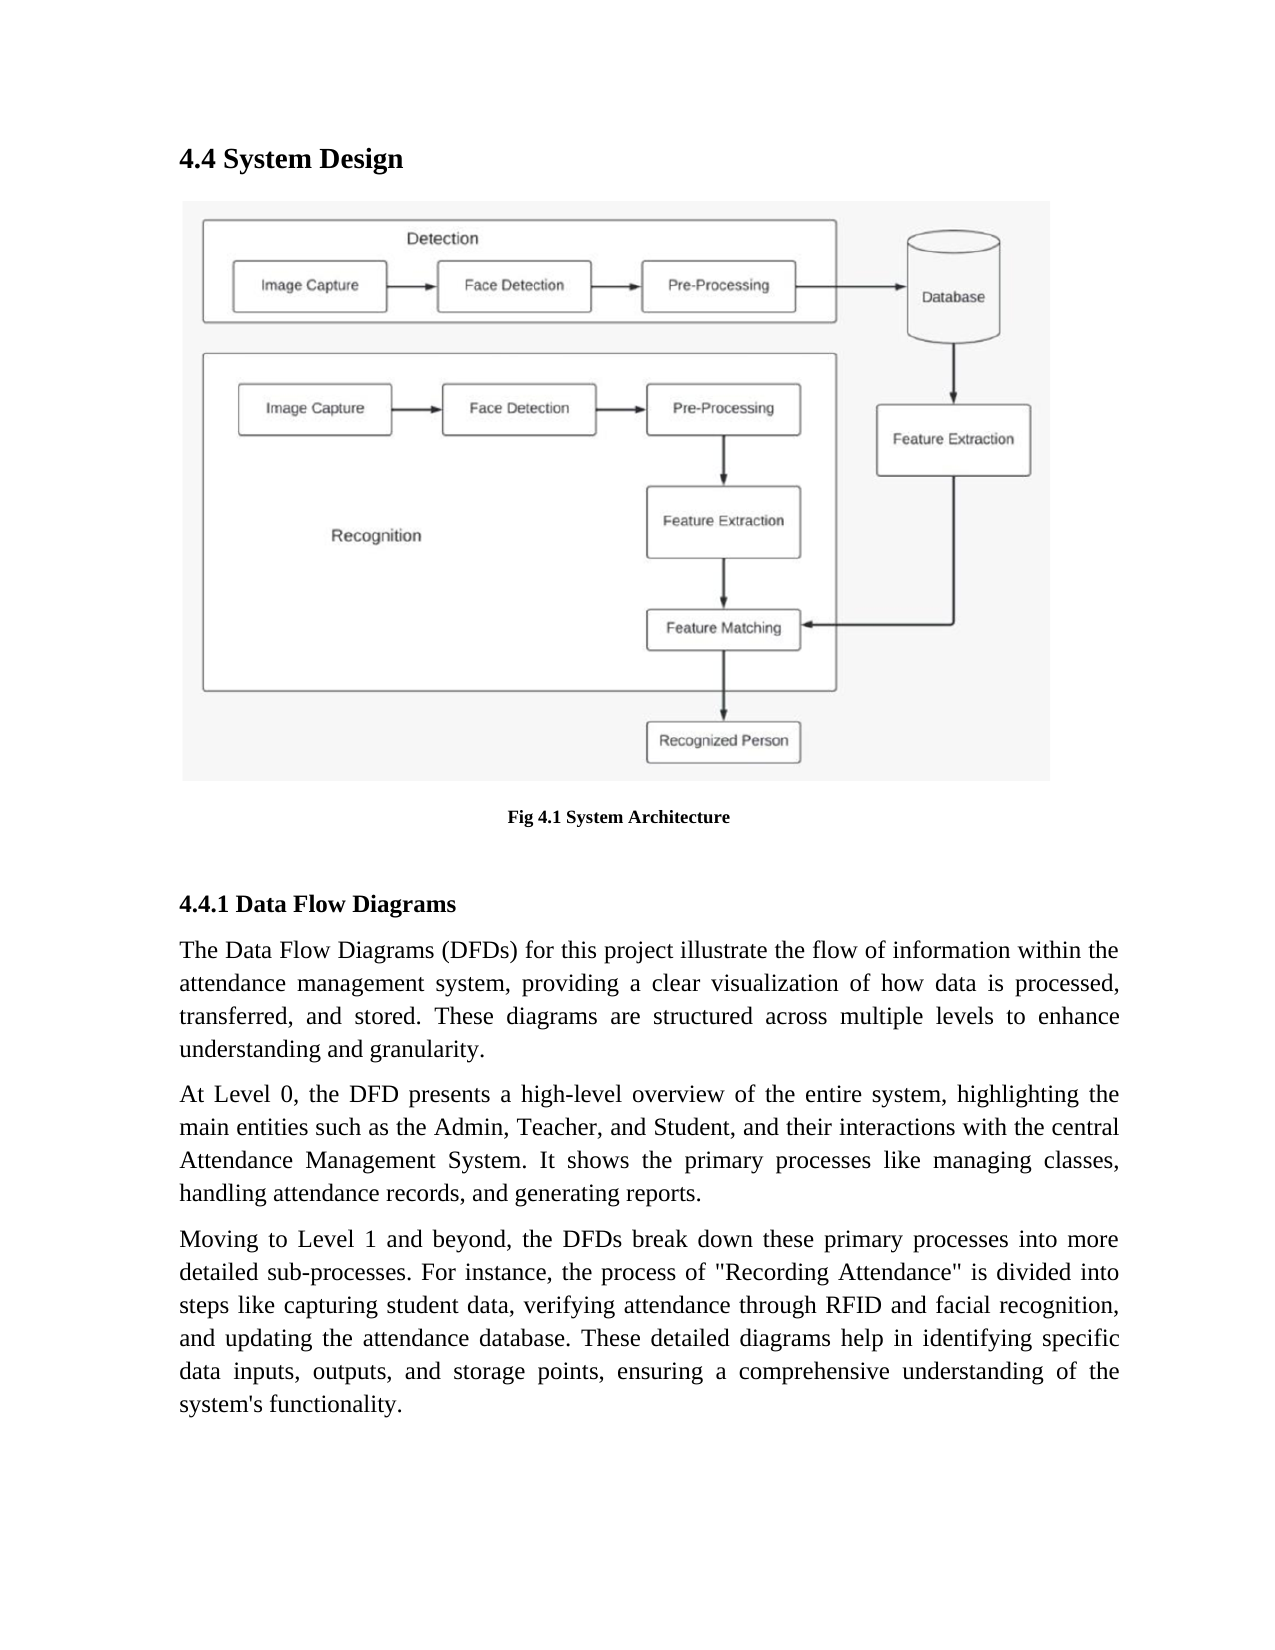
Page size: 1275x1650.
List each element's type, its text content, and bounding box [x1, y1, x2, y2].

text Moving to Level 1 and beyond, the DFDs break down these primary processes into more detailed sub-processes. For instance, the process of "Recording Attendance" is divided into steps like capturing student data, verifying attendance through RFID and facial recognition, and updating the attendance database. These detailed diagrams help in identifying specific data inputs, outputs, and storage points, ensuring a comprehensive understanding of the system's functionality. [179, 1224, 1121, 1418]
text At Level 0, the DFD presents a high-level overview of the entire system, highlighting the main entities such as the Admin, Teacher, and Student, and their interactions with the central Attendance Management System. It shows the primary processes like managing classes, handling attendance records, and generating reports. [179, 1079, 1121, 1207]
picture [179, 201, 1050, 781]
text The Data Flow Diagrams (DFDs) for this project illustrate the flow of information within the attendance management system, providing a clear visualization of how data is processed, transferred, and stored. These diagrams are structured across multiple levels to enhance understanding and granularity. [179, 935, 1121, 1063]
text Fig 4.1 System Architecture [179, 806, 1196, 827]
text 4.4.1 Data Flow Diagrams [179, 889, 1121, 918]
text 4.4 System Design [179, 142, 1196, 175]
